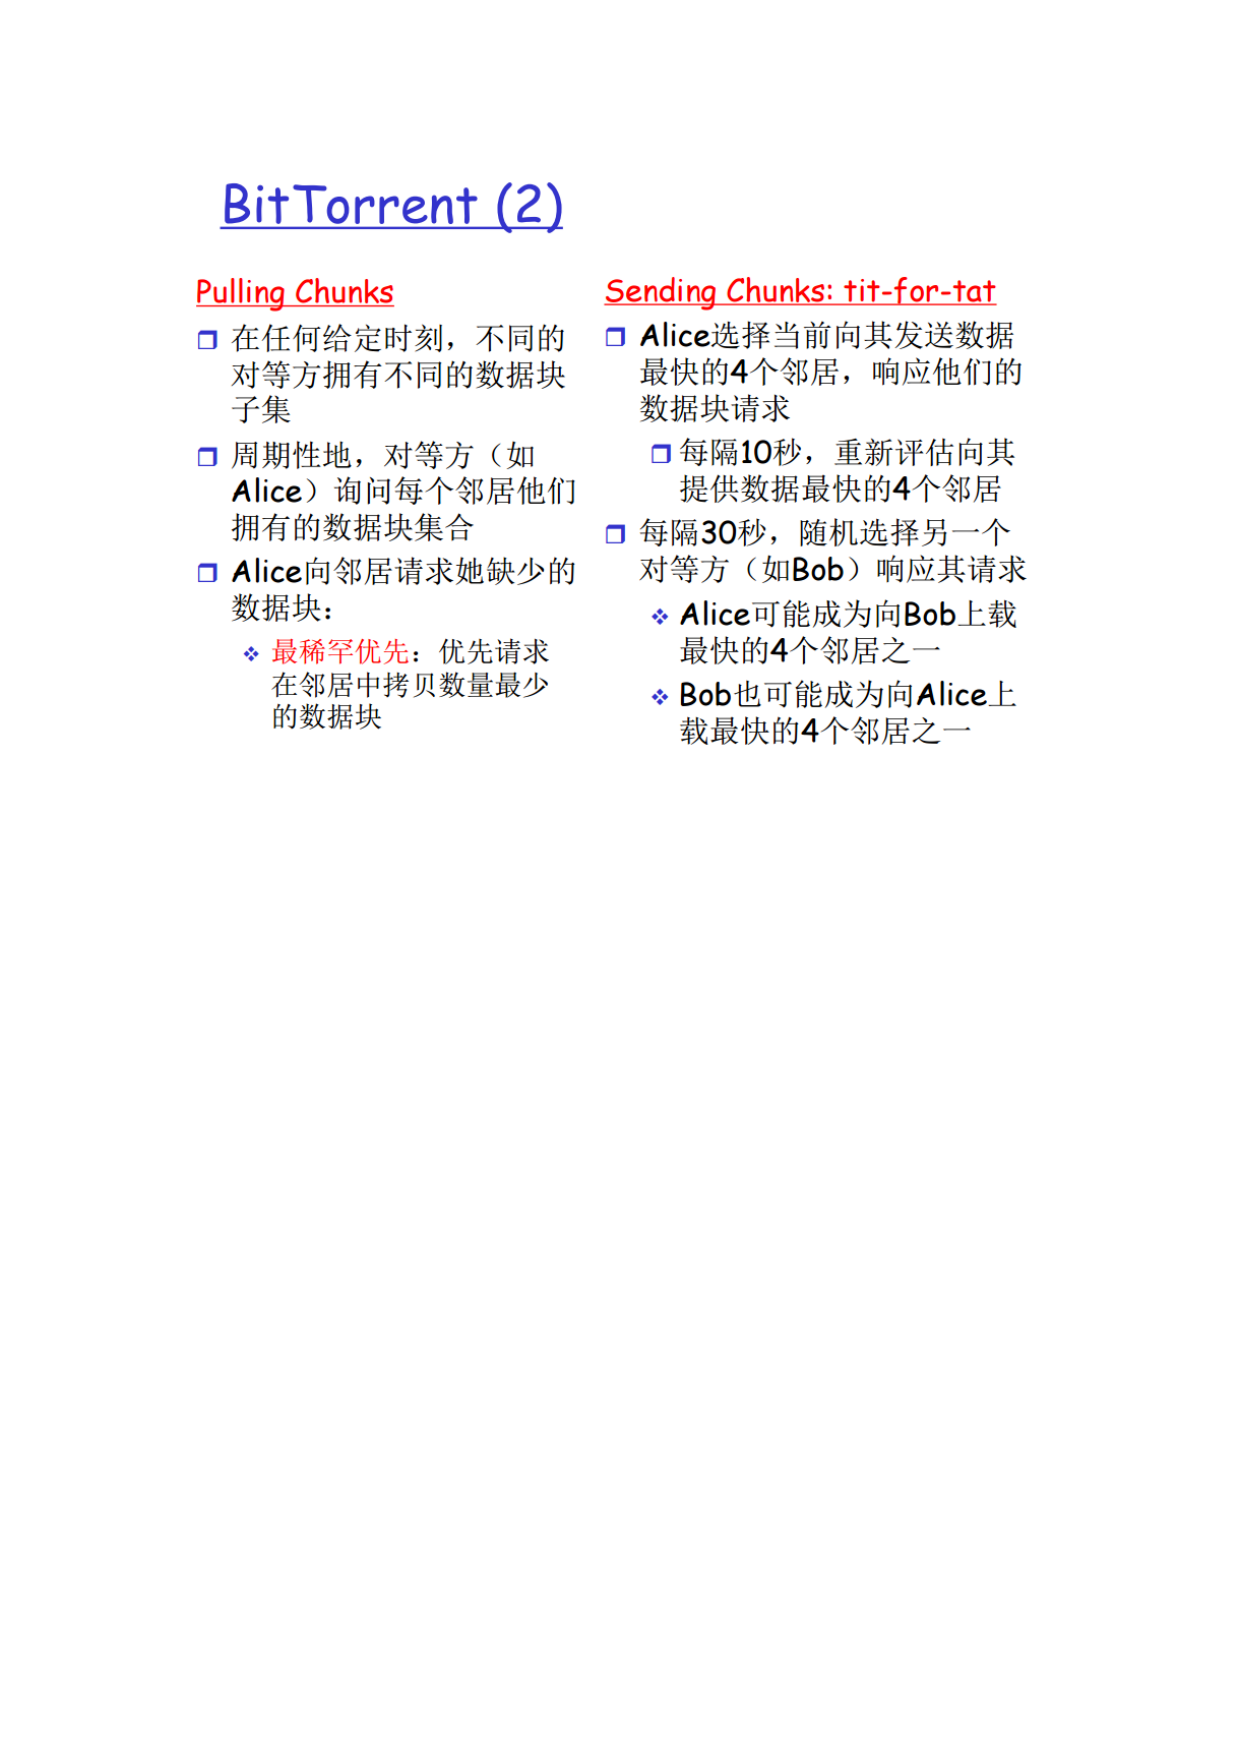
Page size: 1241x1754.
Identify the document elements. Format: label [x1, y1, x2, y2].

picture [187, 162, 1052, 756]
